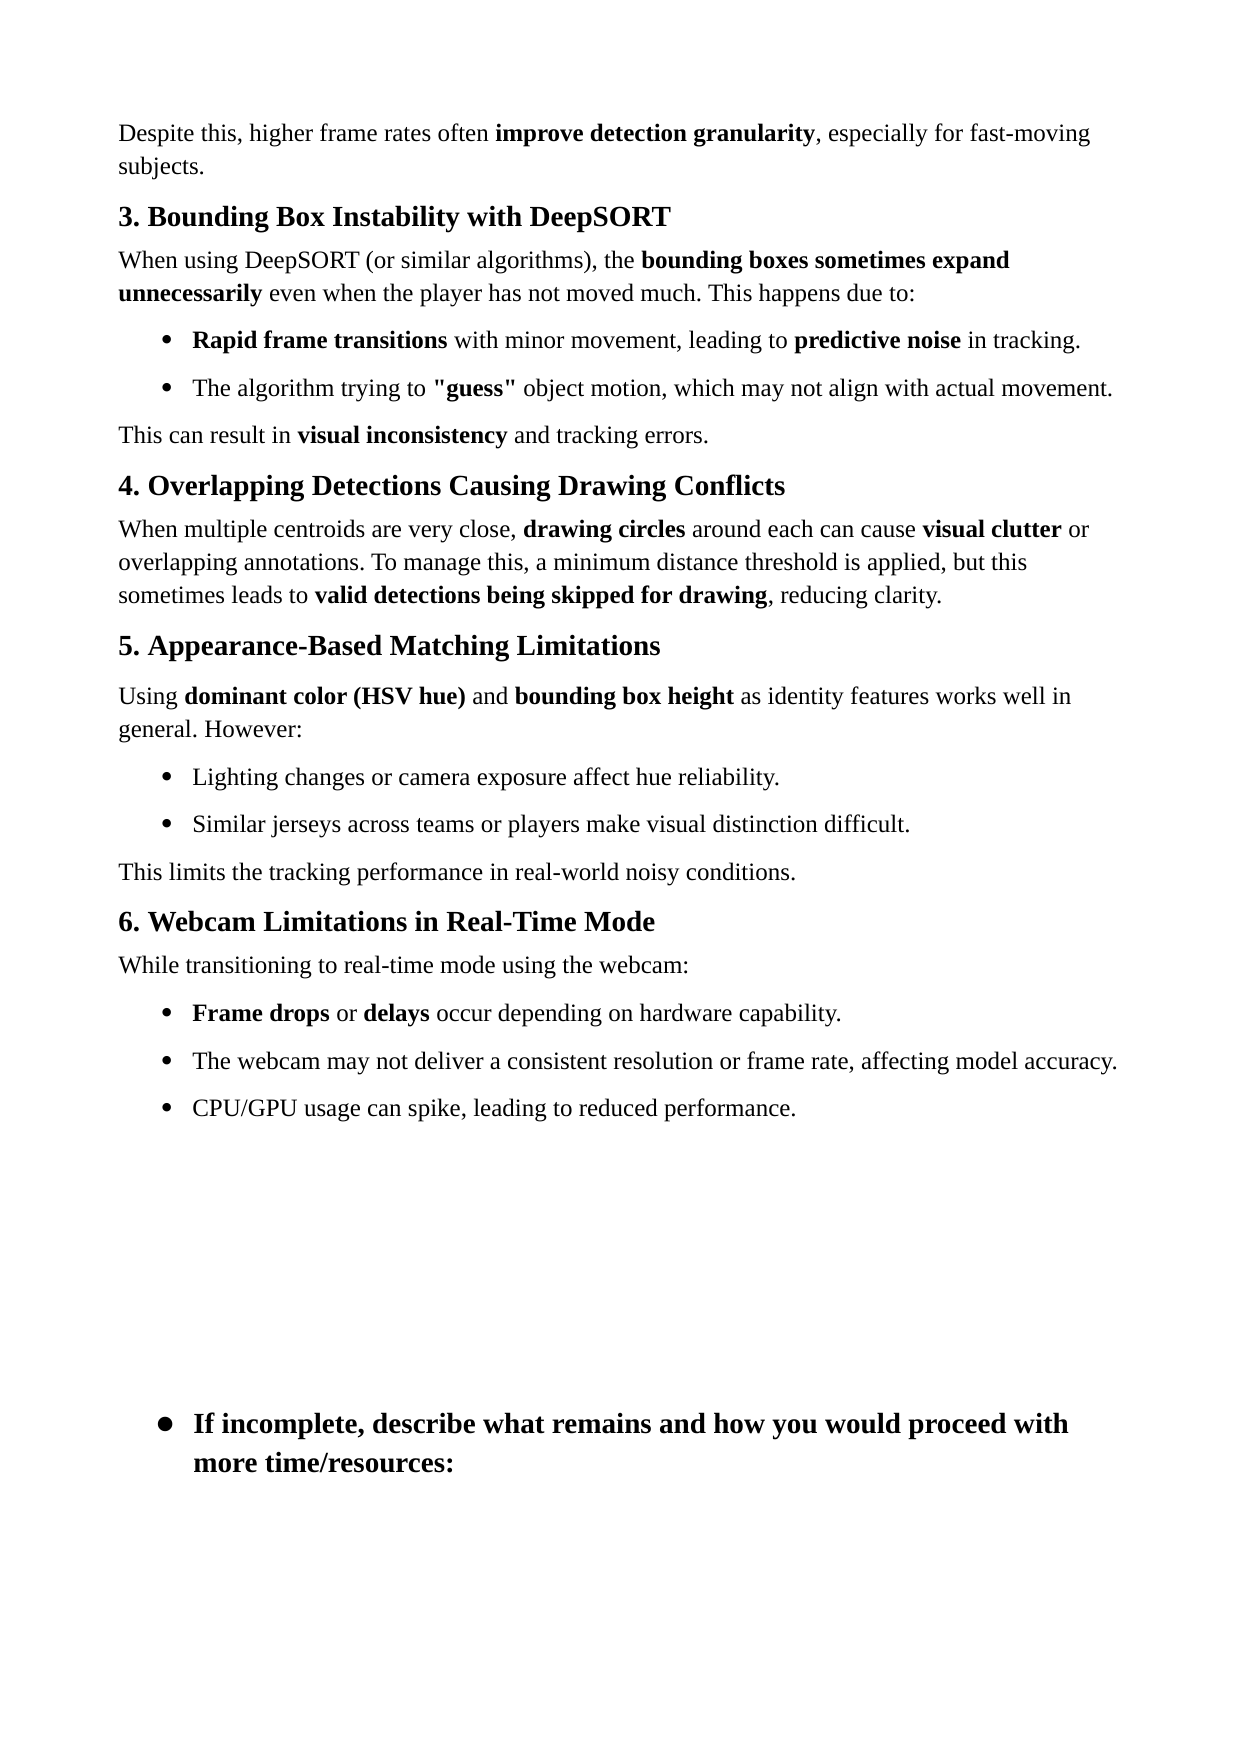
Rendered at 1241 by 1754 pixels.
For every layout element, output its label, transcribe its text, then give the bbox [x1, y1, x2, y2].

subtitle 6. Webcam Limitations in Real-Time Mode [118, 904, 1122, 938]
text When using DeepSORT (or similar algorithms), the bounding boxes sometimes expand unnecessarily even when the player has not moved much. This happens due to: [118, 245, 1122, 307]
text When multiple centroids are very close, drawing circles around each can cause visual clutter or overlapping annotations. To manage this, a minimum distance threshold is applied, but this sometimes leads to valid detections being skipped for drawing, reducing clarity. [118, 514, 1122, 609]
list The webcam may not deliver a consistent resolution or frame rate, affecting model accuracy. [162, 1046, 1122, 1074]
text Using dominant color (HSV hue) and bounding box height as identity features works well in general. However: [118, 681, 1122, 743]
list CPU/GPU usage can spike, leading to reduced performance. [162, 1093, 1122, 1122]
list If incomplete, describe what remains and how you would proceed with more time/resources: [156, 1407, 1122, 1479]
subtitle 3. Bounding Box Instability with DeepSORT [118, 199, 1122, 232]
list Similar jerseys across teams or players make visual distinction difficult. [162, 809, 1122, 838]
text This limits the tracking performance in real-world noisy conditions. [118, 857, 1122, 886]
list Lighting changes or camera exposure affect hue reliability. [162, 762, 1122, 790]
list Rapid frame transitions with minor movement, leading to predictive noise in tracking. [162, 325, 1122, 354]
text 5. Appearance-Based Matching Limitations [118, 628, 1122, 661]
text Despite this, higher frame rates often improve detection granularity, especially for fast-moving subjects. [118, 118, 1122, 180]
text While transitioning to real-time mode using the webcam: [118, 951, 1122, 979]
list Frame drops or delays occur depending on hardware capability. [162, 998, 1122, 1027]
text This can result in visual inconsistency and tracking errors. [118, 421, 1122, 449]
list The algorithm trying to "guess" object motion, which may not align with actual movement. [162, 373, 1122, 402]
subtitle 4. Overlapping Detections Causing Drawing Conflicts [118, 468, 1122, 502]
